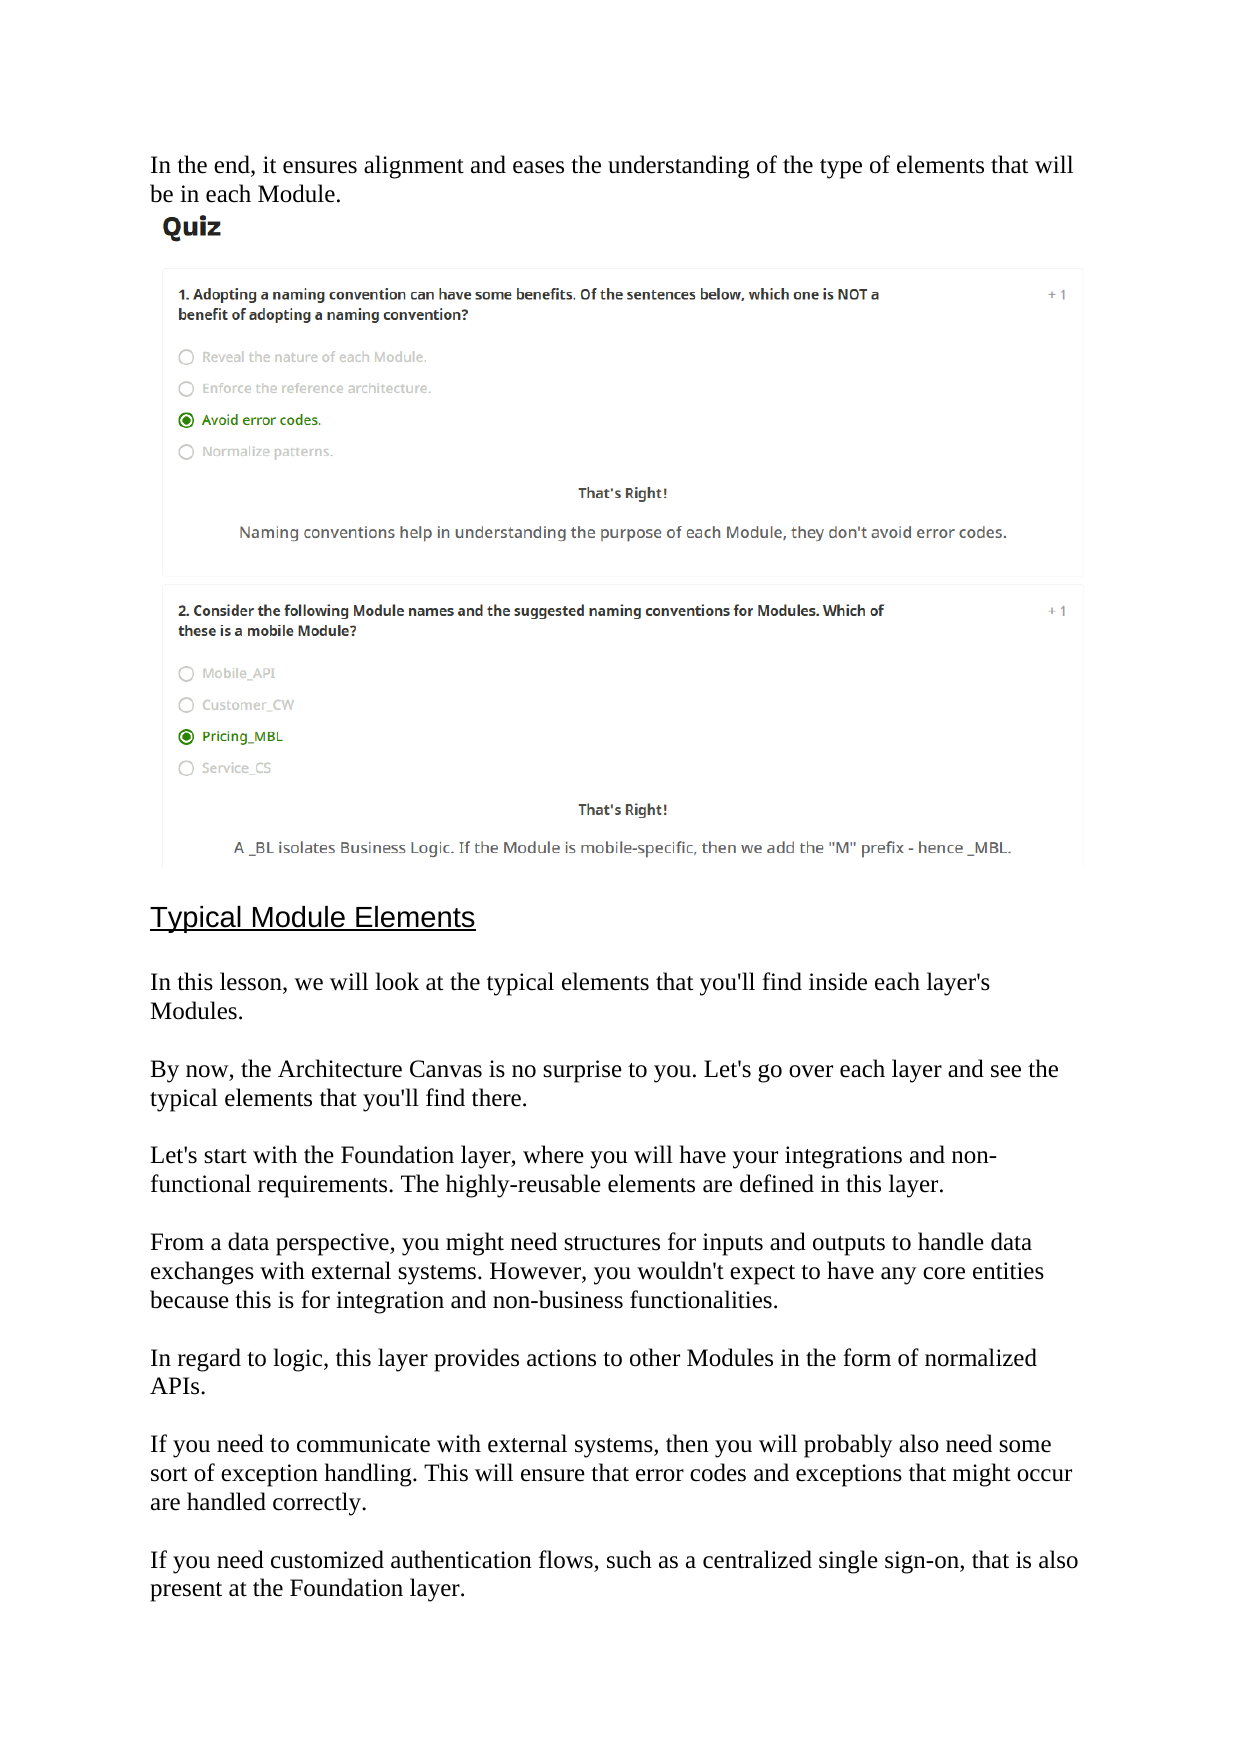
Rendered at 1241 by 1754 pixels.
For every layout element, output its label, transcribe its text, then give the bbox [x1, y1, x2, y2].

text By now, the Architecture Canvas is no surprise to you. Let's go over each layer and see the typical elements that you'll find there. [150, 1054, 1090, 1111]
text If you need to communicate with external systems, then you will probably also need some sort of exception handling. This will ensure that error codes and exceptions that might occur are handled correctly. [150, 1429, 1090, 1516]
text From a data perspective, you might need structures for inputs and outputs to handle data exchanges with external systems. However, you wouldn't expect to have any core entities because this is for integration and non-business functionalities. [150, 1227, 1090, 1313]
text If you need customized authentication flows, such as a centralized single sign-on, that is also present at the Foundation layer. [150, 1545, 1090, 1602]
picture [150, 207, 1091, 867]
text In the end, it ensures alignment and eases the understanding of the type of elements that will be in each Module. Typical Module Elements In this lesson, we will look at the typical elements that you'll find inside each layer's Modules. [150, 150, 1090, 207]
text Let's start with the Foundation layer, where you will have your integrations and non-functional requirements. The highly-reusable elements are defined in this layer. [150, 1141, 1090, 1198]
text In the end, it ensures alignment and eases the understanding of the type of elements that will be in each Module. Typical Module Elements In this lesson, we will look at the typical elements that you'll find inside each layer's Modules. [150, 867, 1090, 1025]
text In regard to logic, this layer provides actions to other Modules in the form of normalized APIs. [150, 1343, 1090, 1400]
